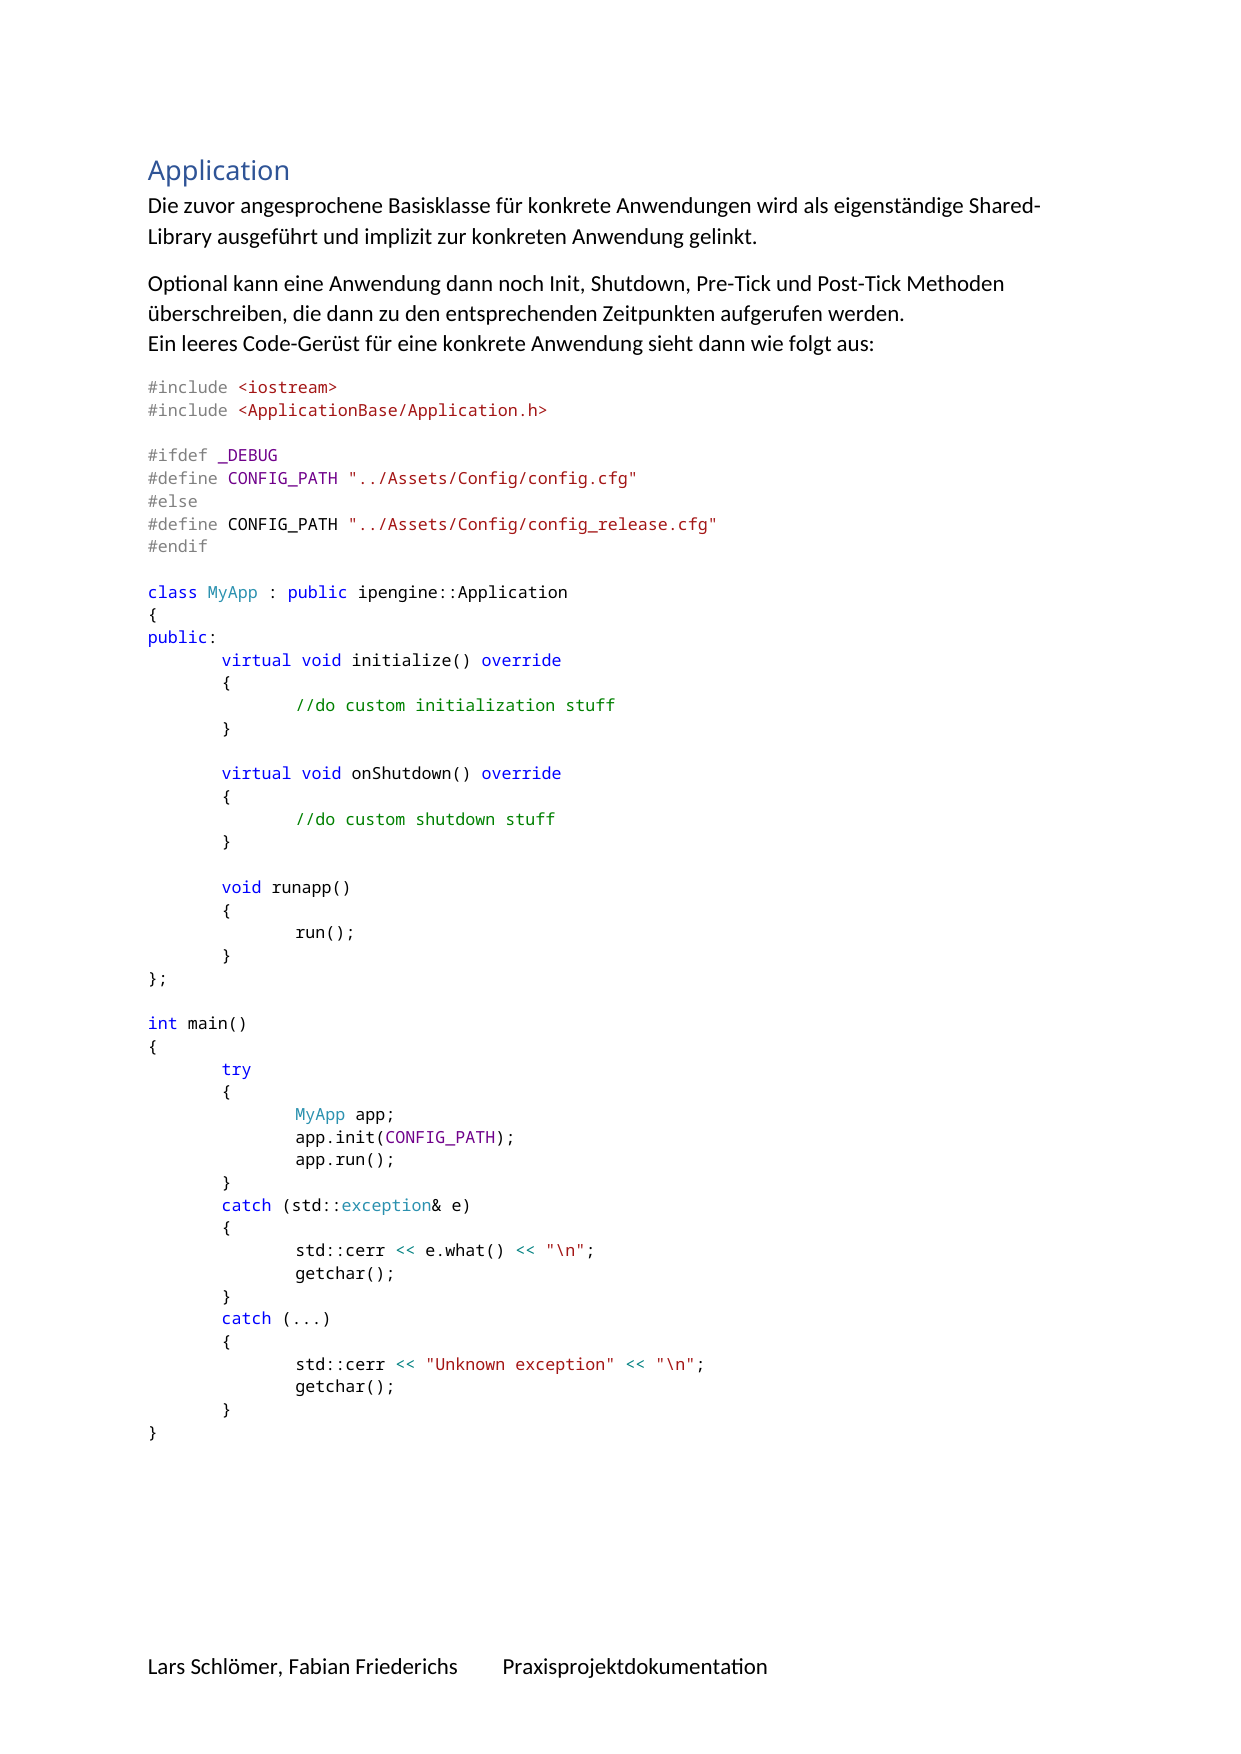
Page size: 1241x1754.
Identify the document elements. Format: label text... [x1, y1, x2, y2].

text int main() [148, 1012, 1093, 1034]
text virtual void onShutdown() override [148, 762, 1093, 785]
text { [148, 1034, 1093, 1057]
subtitle Application [148, 152, 1093, 189]
text #define CONFIG_PATH "../Assets/Config/config_release.cfg" [148, 512, 1093, 535]
text virtual void initialize() override [148, 648, 1093, 671]
text { [148, 785, 1093, 807]
text getchar(); [148, 1375, 1093, 1398]
text #else [148, 489, 1093, 512]
text #ifdef _DEBUG [148, 444, 1093, 467]
text catch (...) [148, 1307, 1093, 1330]
text }; [148, 966, 1093, 989]
text { [148, 898, 1093, 921]
text #endif [148, 535, 1093, 558]
text } [148, 1171, 1093, 1193]
text { [148, 1330, 1093, 1352]
text } [148, 1398, 1093, 1421]
text { [148, 671, 1093, 694]
text { [148, 1080, 1093, 1103]
text catch (std::exception& e) [148, 1193, 1093, 1216]
text } [148, 717, 1093, 739]
text //do custom initialization stuff [148, 694, 1093, 717]
text class MyApp : public ipengine::Application [148, 580, 1093, 603]
text void runapp() [148, 876, 1093, 898]
text MyApp app; [148, 1103, 1093, 1125]
text app.init(CONFIG_PATH); [148, 1125, 1093, 1148]
text getchar(); [148, 1262, 1093, 1284]
text #include <ApplicationBase/Application.h> [148, 399, 1093, 421]
text } [148, 830, 1093, 853]
text try [148, 1057, 1093, 1080]
text #include <iostream> [148, 376, 1093, 399]
text Die zuvor angesprochene Basisklasse für konkrete Anwendungen wird als eigenständige Shared-Library ausgeführt und implizit zur konkreten Anwendung gelinkt. [148, 192, 1093, 250]
text std::cerr << e.what() << "\n"; [148, 1239, 1093, 1262]
text run(); [148, 921, 1093, 944]
text } [148, 1421, 1093, 1443]
text } [148, 944, 1093, 966]
text //do custom shutdown stuff [148, 807, 1093, 830]
text #define CONFIG_PATH "../Assets/Config/config.cfg" [148, 467, 1093, 489]
text Optional kann eine Anwendung dann noch Init, Shutdown, Pre-Tick und Post-Tick Methoden überschreiben, die dann zu den entsprechenden Zeitpunkten aufgerufen werden. Ein leeres Code-Gerüst für eine konkrete Anwendung sieht dann wie folgt aus: [148, 269, 1093, 357]
text { [148, 603, 1093, 626]
text public: [148, 626, 1093, 648]
text std::cerr << "Unknown exception" << "\n"; [148, 1352, 1093, 1375]
text } [148, 1284, 1093, 1307]
text app.run(); [148, 1148, 1093, 1171]
text { [148, 1216, 1093, 1239]
